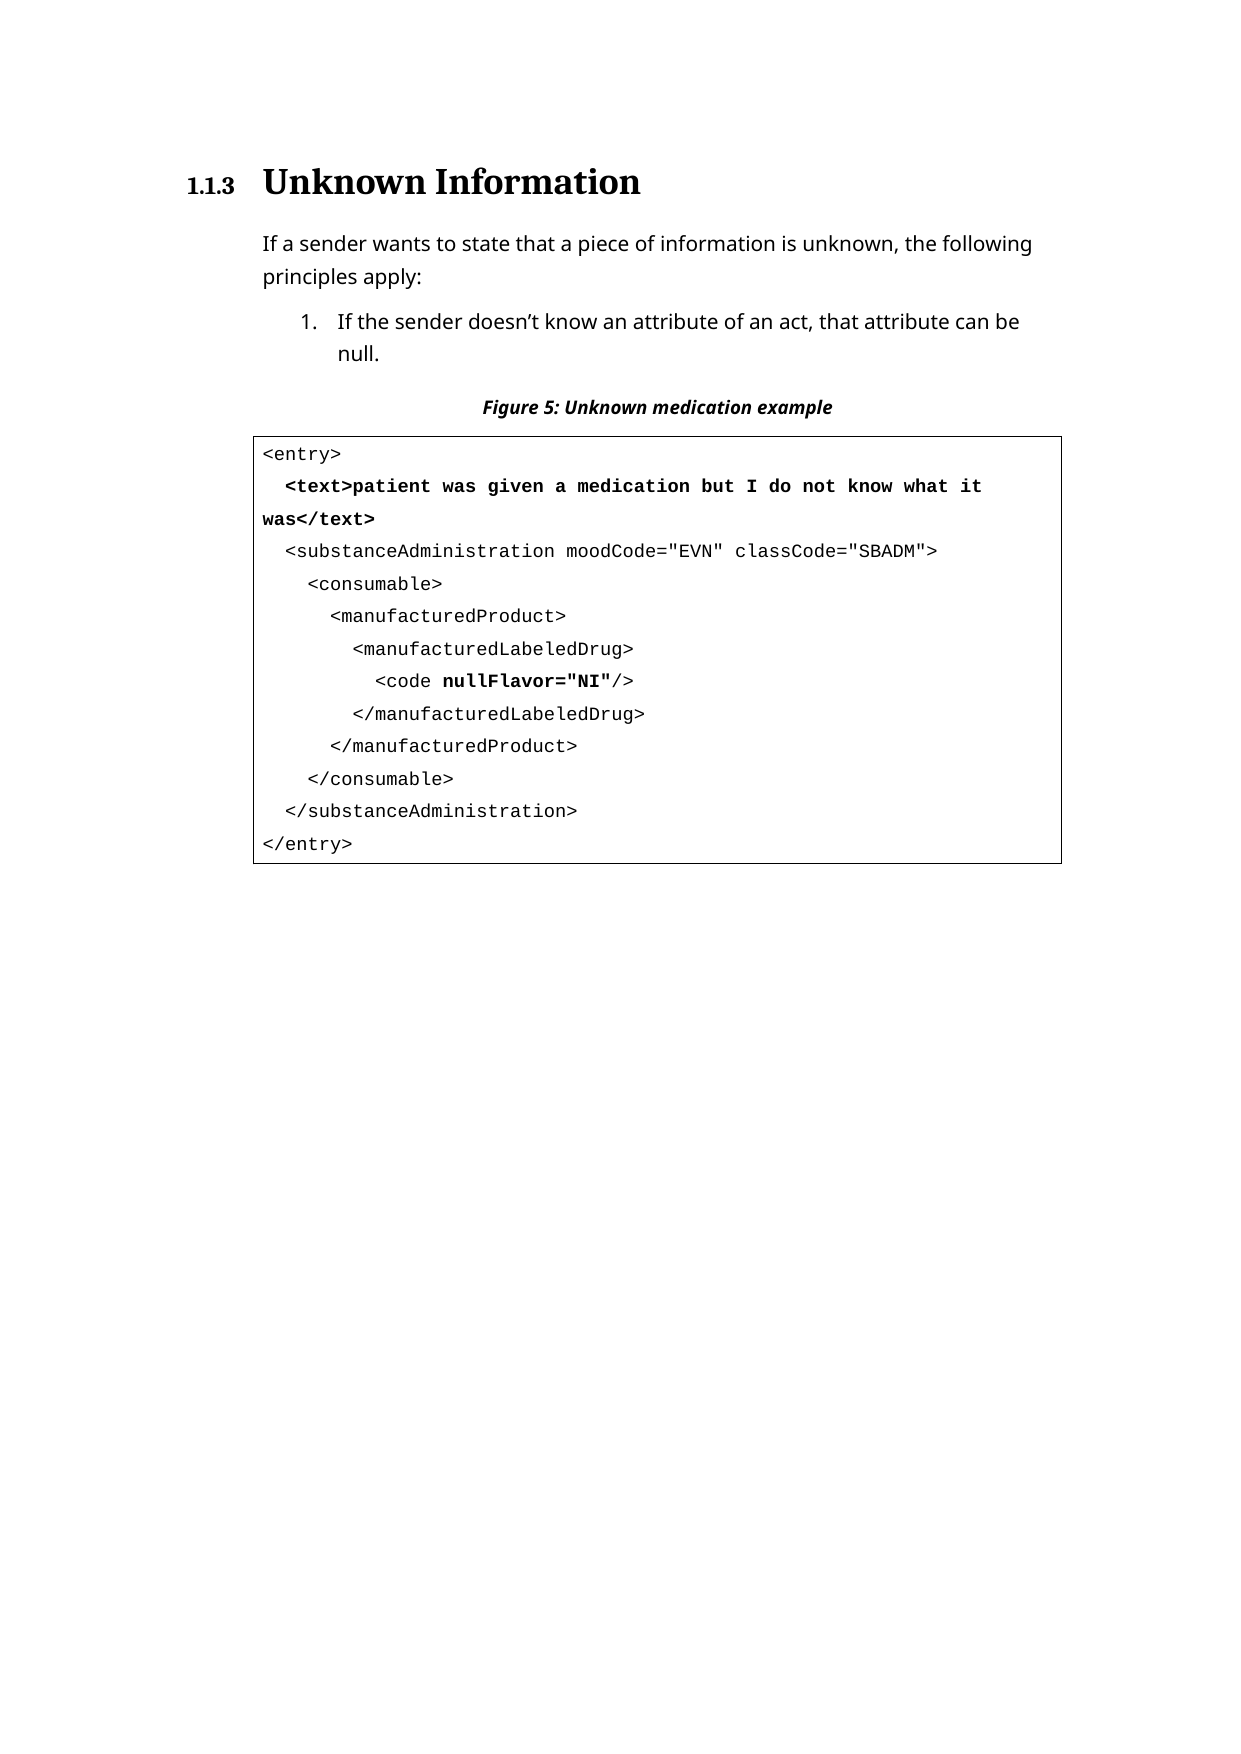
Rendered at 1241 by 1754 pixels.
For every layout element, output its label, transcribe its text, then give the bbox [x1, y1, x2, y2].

text </manufacturedLabeledDrug> [254, 696, 1061, 728]
text <consumable> [254, 566, 1061, 598]
text </substanceAdministration> [254, 793, 1061, 826]
text </manufacturedProduct> [254, 728, 1061, 761]
text If a sender wants to state that a piece of information is unknown, the following principles apply: [262, 227, 1053, 292]
text <manufacturedProduct> [254, 598, 1061, 631]
text 1. If the sender doesn’t know an attribute of an act, that attribute can be null. [300, 305, 1053, 370]
text <manufacturedLabeledDrug> [254, 631, 1061, 663]
text </entry> [254, 826, 1061, 863]
text <text>patient was given a medication but I do not know what it was</text> [254, 468, 1061, 533]
text <entry> [254, 437, 1061, 468]
text <code nullFlavor="NI"/> [254, 663, 1061, 696]
text </consumable> [254, 761, 1061, 793]
text <substanceAdministration moodCode="EVN" classCode="SBADM"> [254, 533, 1061, 566]
subtitle Unknown Information [187, 150, 1053, 215]
